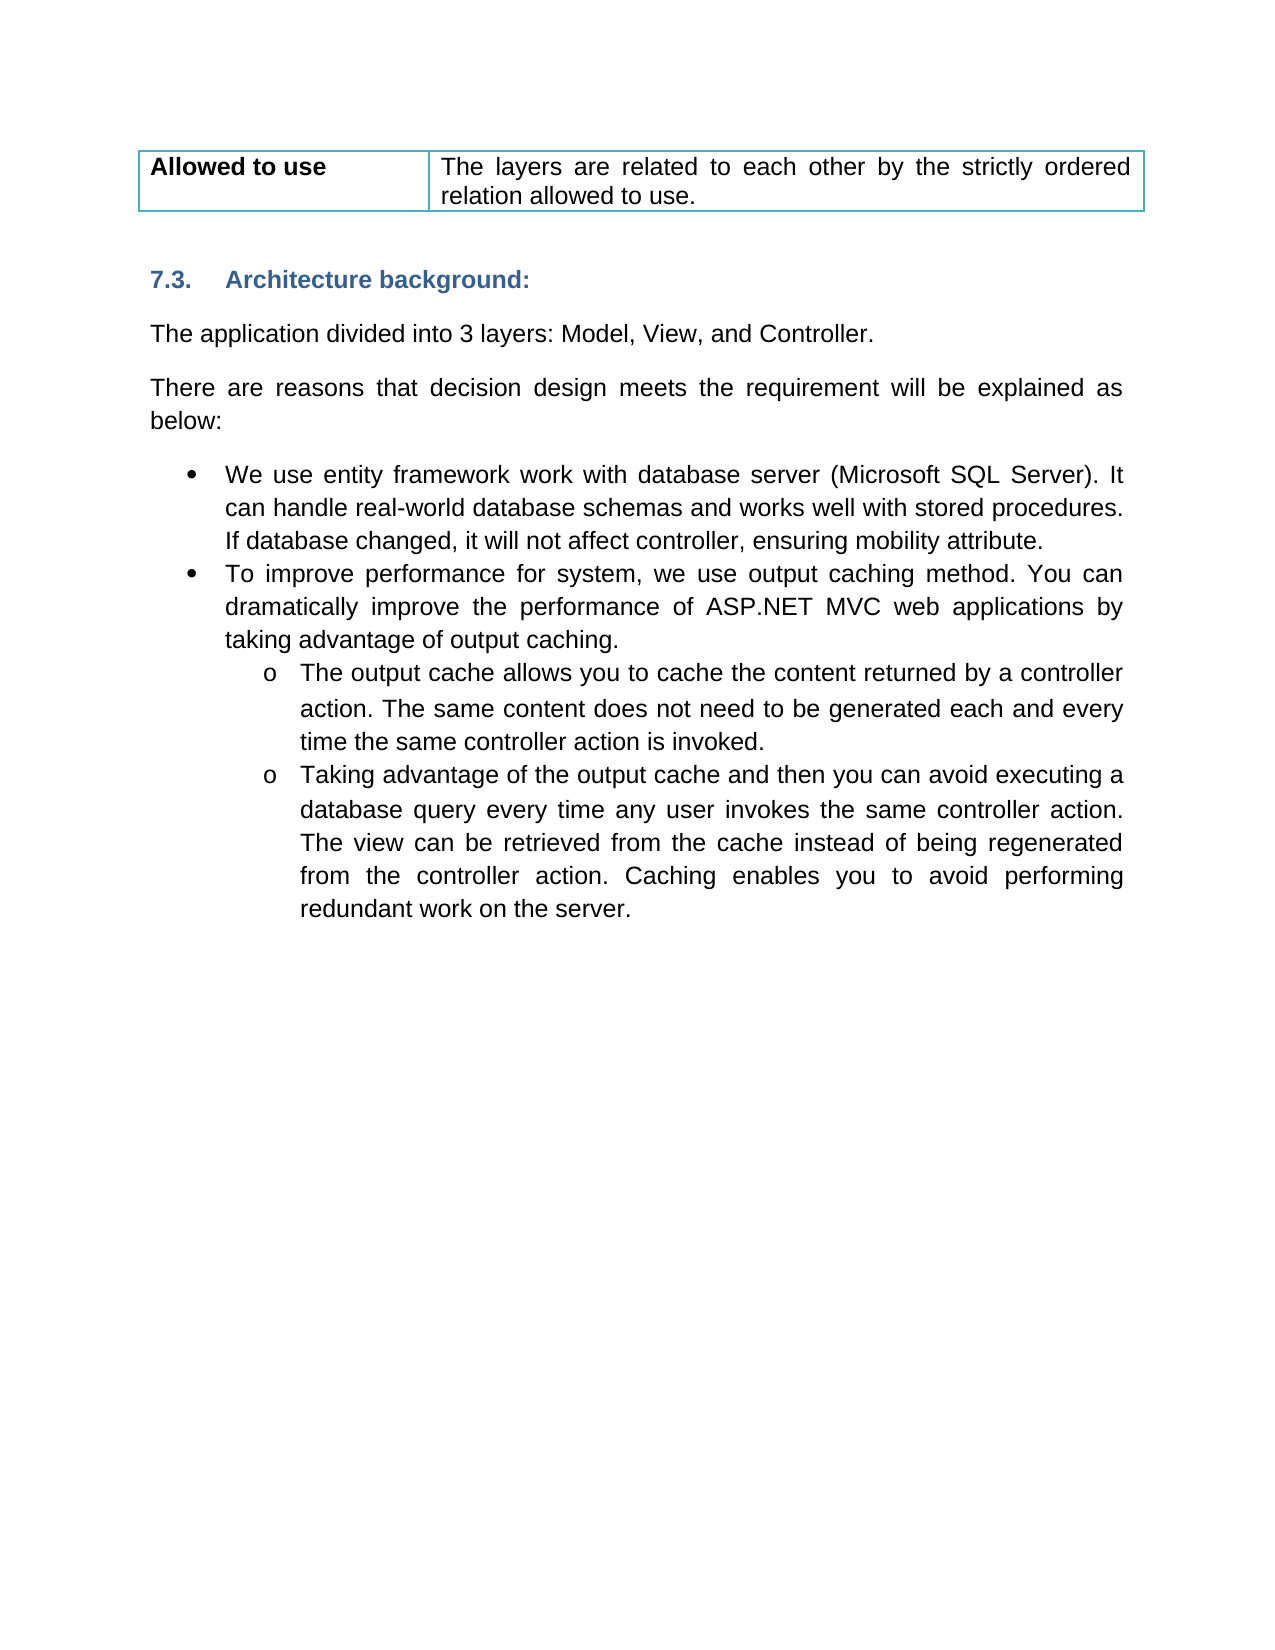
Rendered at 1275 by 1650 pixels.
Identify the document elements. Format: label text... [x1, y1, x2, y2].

subtitle Architecture background: [150, 266, 1125, 294]
text The application divided into 3 layers: Model, View, and Controller. [150, 319, 1125, 348]
table_cell The layers are related to each other by the strictly ordered relation allowed to use. [430, 152, 1143, 209]
list We use entity framework work with database server (Microsoft SQL Server). It can handle real-world database schemas and works well with stored procedures. If database changed, it will not affect controller, ensuring mobility attribute. [187, 460, 1125, 555]
list The output cache allows you to cache the content returned by a controller action. The same content does not need to be generated each and every time the same controller action is invoked. [262, 658, 1125, 755]
text There are reasons that decision design meets the requirement will be explained as below: [150, 373, 1125, 435]
list To improve performance for system, we use output caching method. You can dramatically improve the performance of ASP.NET MVC web applications by taking advantage of output caching. [187, 559, 1125, 654]
table_cell Allowed to use [140, 152, 428, 209]
list Taking advantage of the output cache and then you can avoid executing a database query every time any user invokes the same controller action. The view can be retrieved from the cache instead of being regenerated from the controller action. Caching enables you to avoid performing redundant work on the server. [262, 759, 1125, 923]
